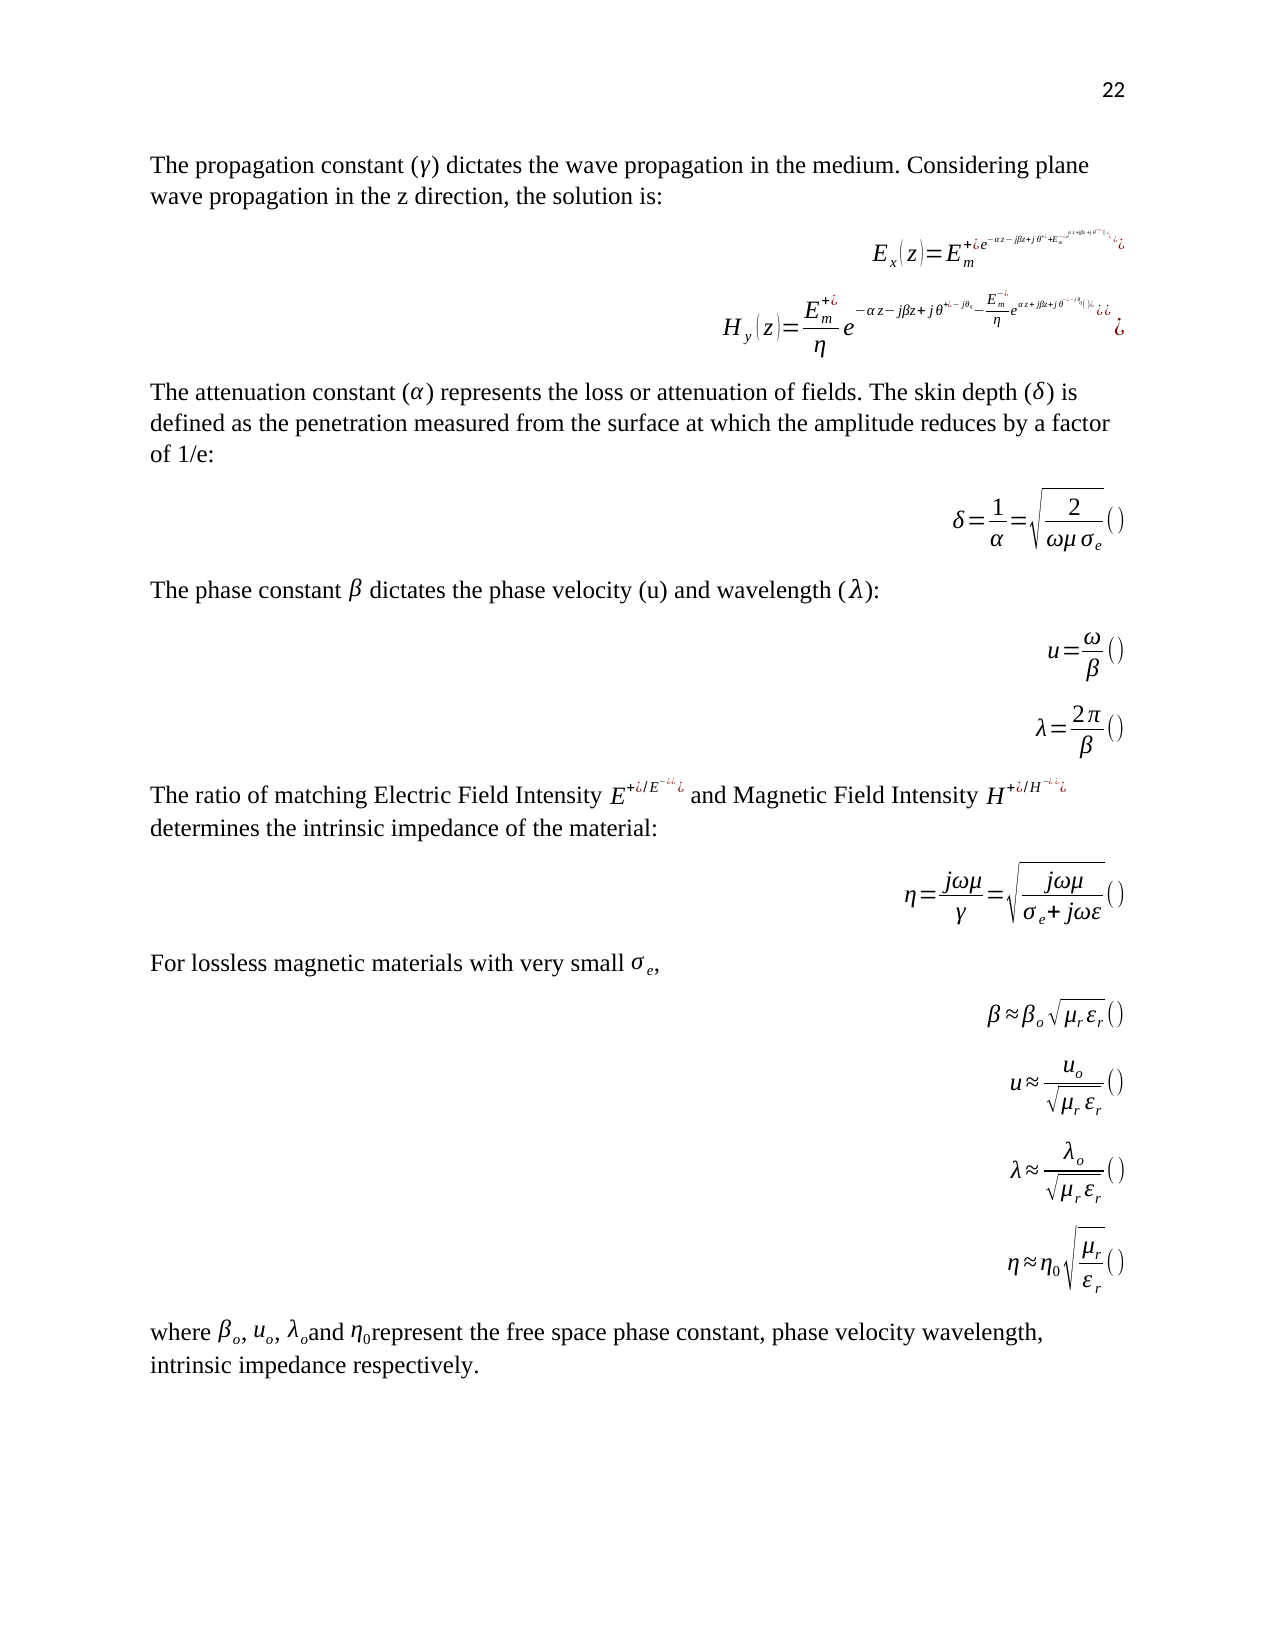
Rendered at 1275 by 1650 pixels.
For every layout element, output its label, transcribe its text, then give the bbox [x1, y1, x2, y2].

text The attenuation constant () represents the loss or attenuation of fields. The skin depth () is defined as the penetration measured from the surface at which the amplitude reduces by a factor of 1/e: [150, 377, 1125, 468]
text For lossless magnetic materials with very small , [150, 947, 1125, 979]
text The ratio of matching Electric Field Intensity and Magnetic Field Intensity determines the intrinsic impedance of the material: [150, 778, 1125, 841]
text where , , and represent the free space phase constant, phase velocity wavelength, intrinsic impedance respectively. [150, 1316, 1125, 1378]
text The phase constant dictates the phase velocity (u) and wavelength (𝜆): [150, 574, 1125, 604]
text The propagation constant () dictates the wave propagation in the medium. Considering plane wave propagation in the z direction, the solution is: [150, 150, 1125, 210]
